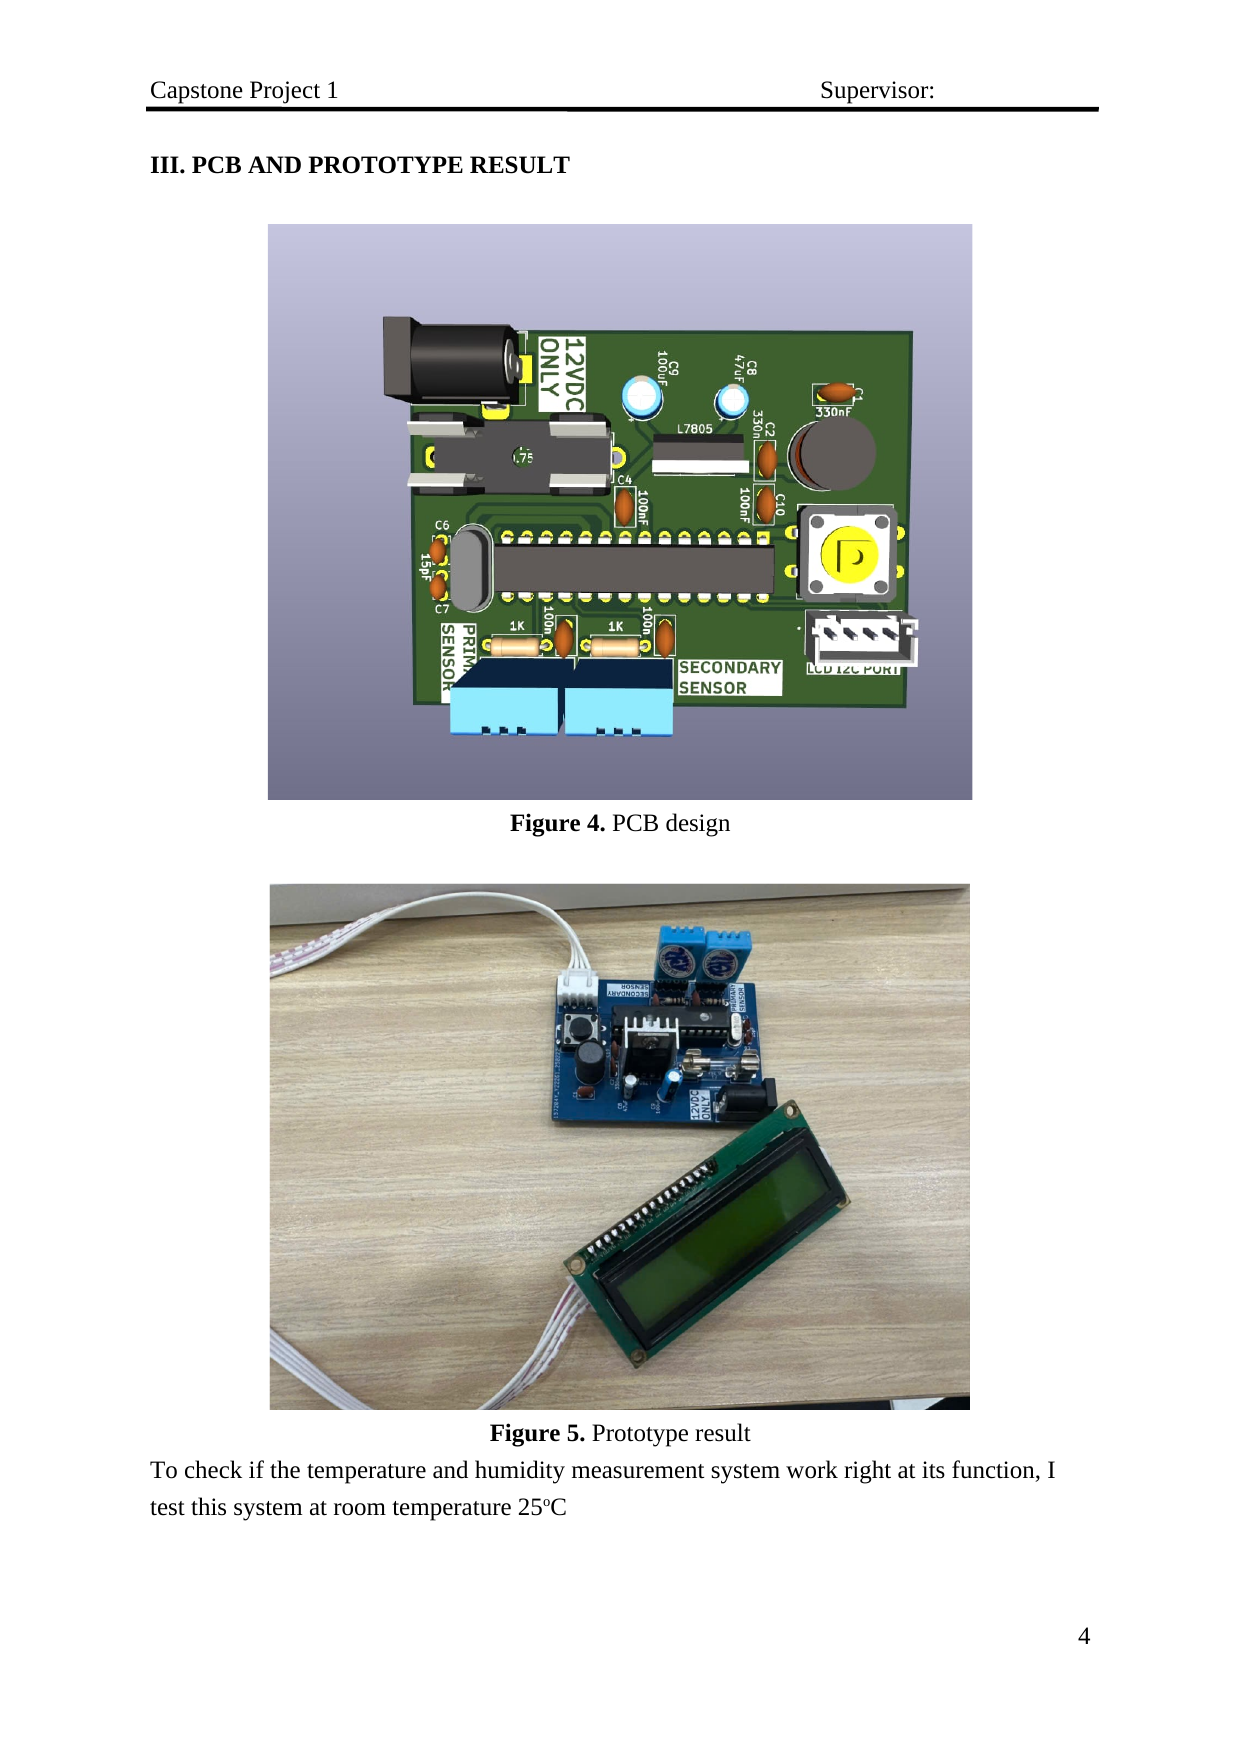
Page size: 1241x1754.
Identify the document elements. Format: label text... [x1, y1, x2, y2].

text Figure 5. Prototype result [150, 1418, 1090, 1447]
text Figure 4. PCB design [150, 808, 1090, 837]
picture [267, 224, 973, 800]
text To check if the temperature and humidity measurement system work right at its function, I test this system at room temperature 25oC [150, 1455, 1090, 1521]
text III. PCB AND PROTOTYPE RESULT [150, 150, 1090, 179]
picture [270, 884, 969, 1410]
